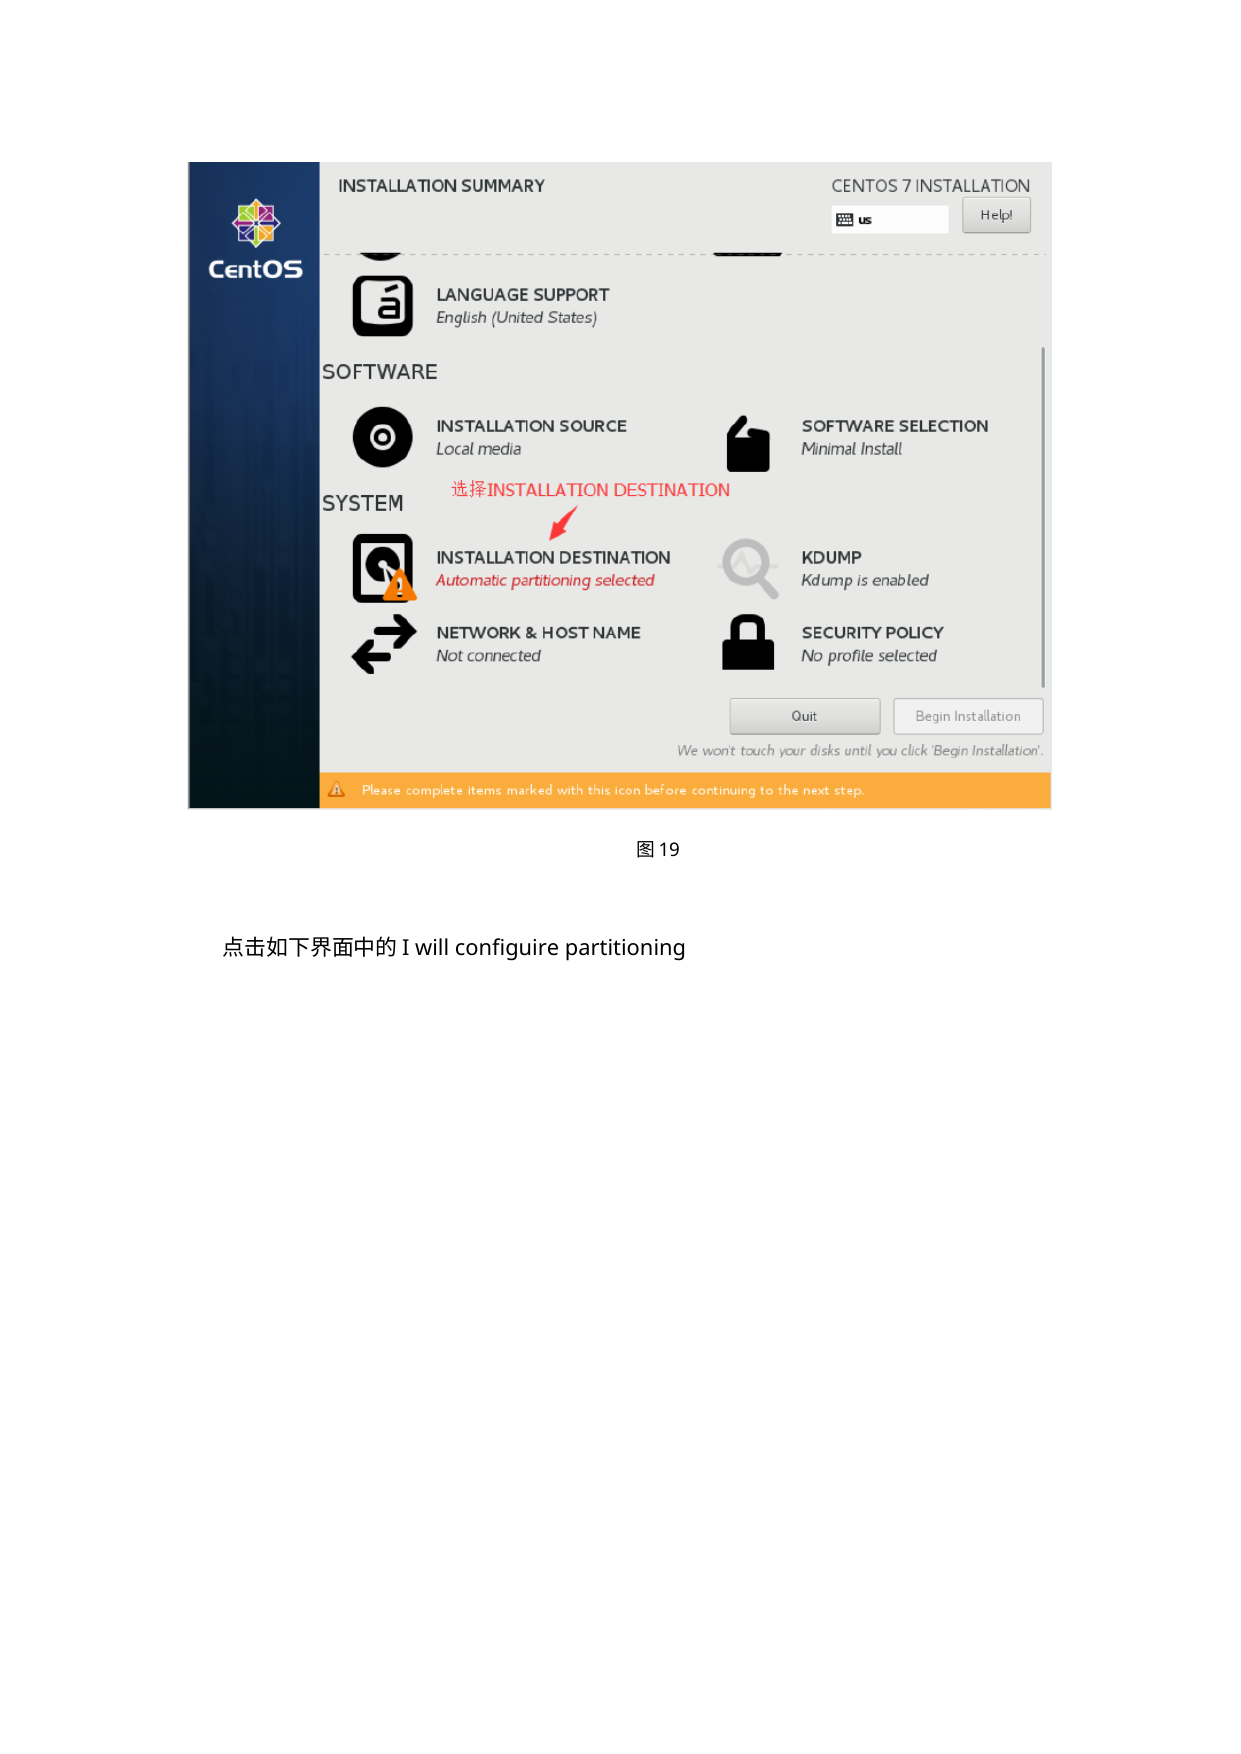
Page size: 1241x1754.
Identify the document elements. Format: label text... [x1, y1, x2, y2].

text 图19 [187, 832, 1053, 864]
picture [187, 162, 1052, 810]
text 点击如下界面中的I will configuire partitioning [187, 930, 1053, 963]
